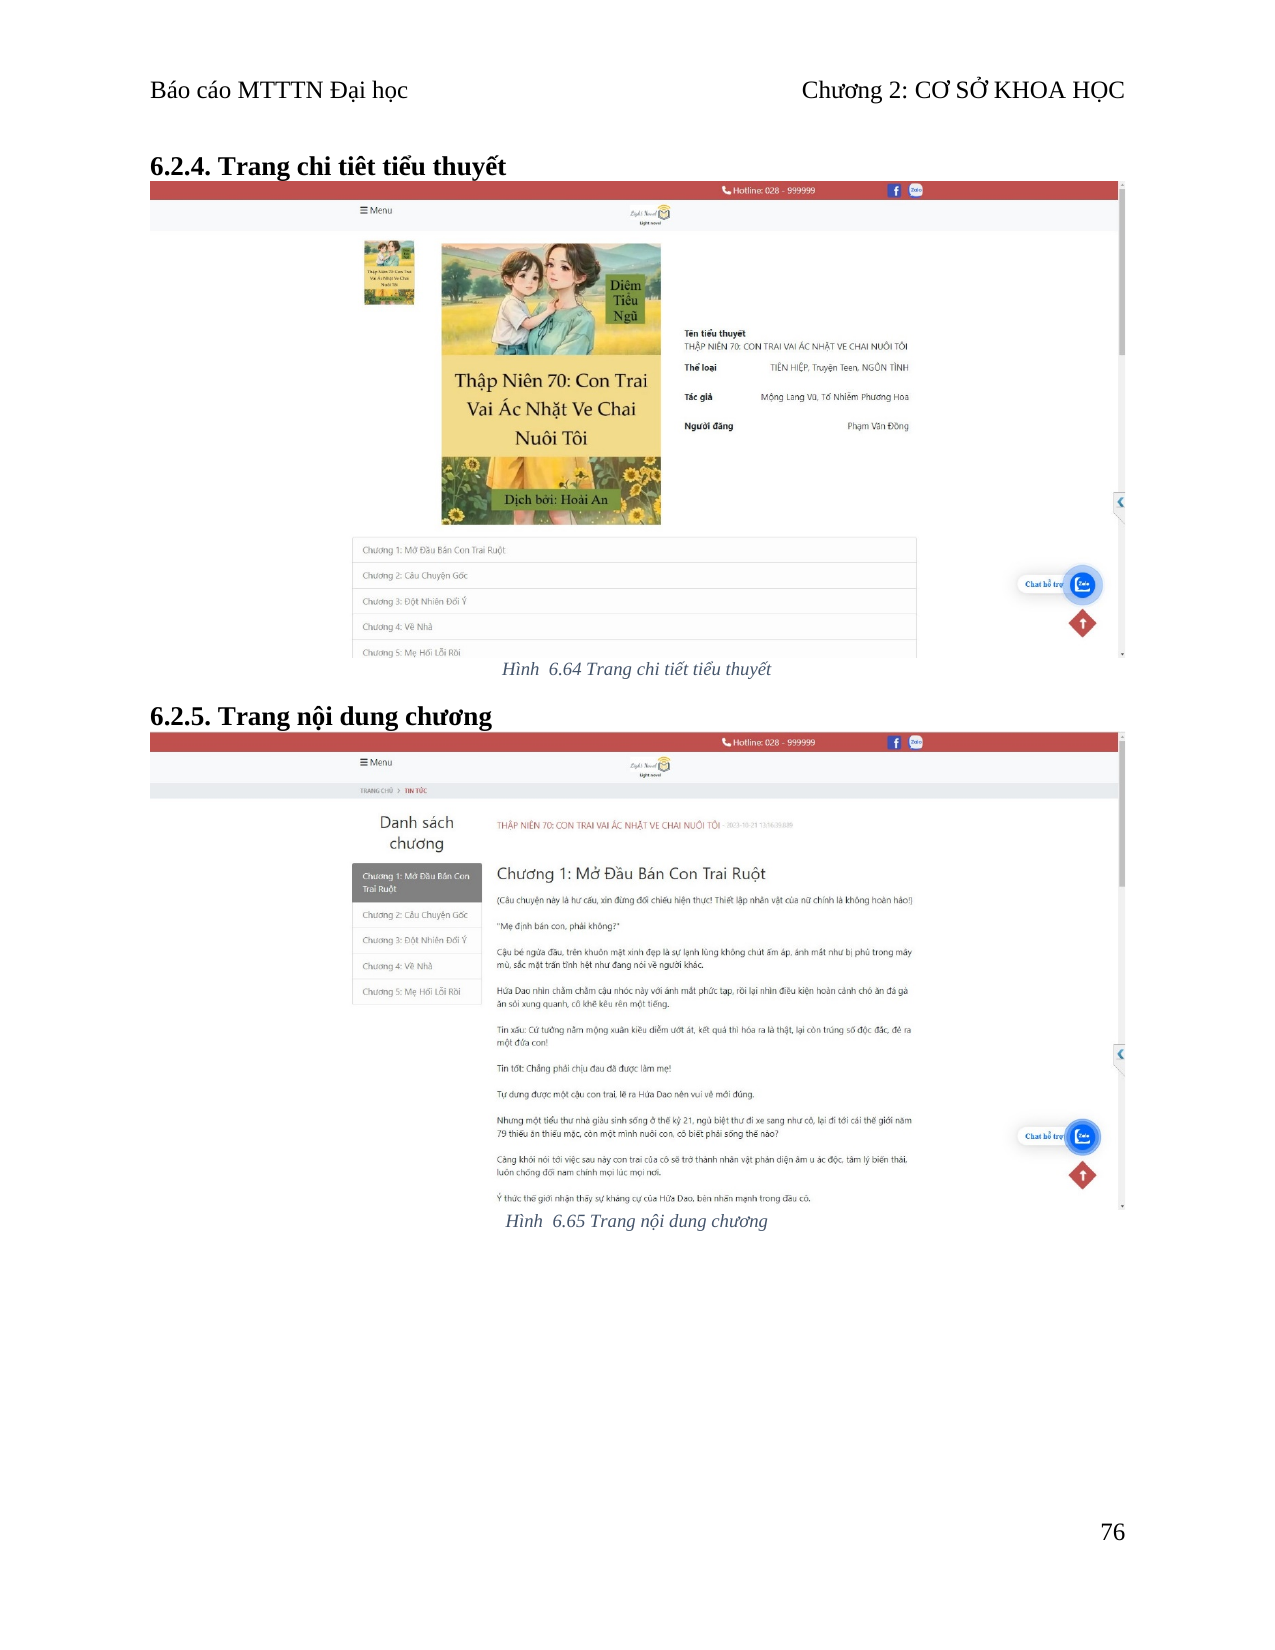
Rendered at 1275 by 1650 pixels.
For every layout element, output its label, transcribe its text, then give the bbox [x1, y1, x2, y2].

picture [150, 731, 1125, 1210]
subtitle Trang nội dung chương [150, 700, 1125, 731]
picture [150, 181, 1125, 658]
subtitle Trang chi tiêt tiểu thuyết [150, 150, 1125, 181]
